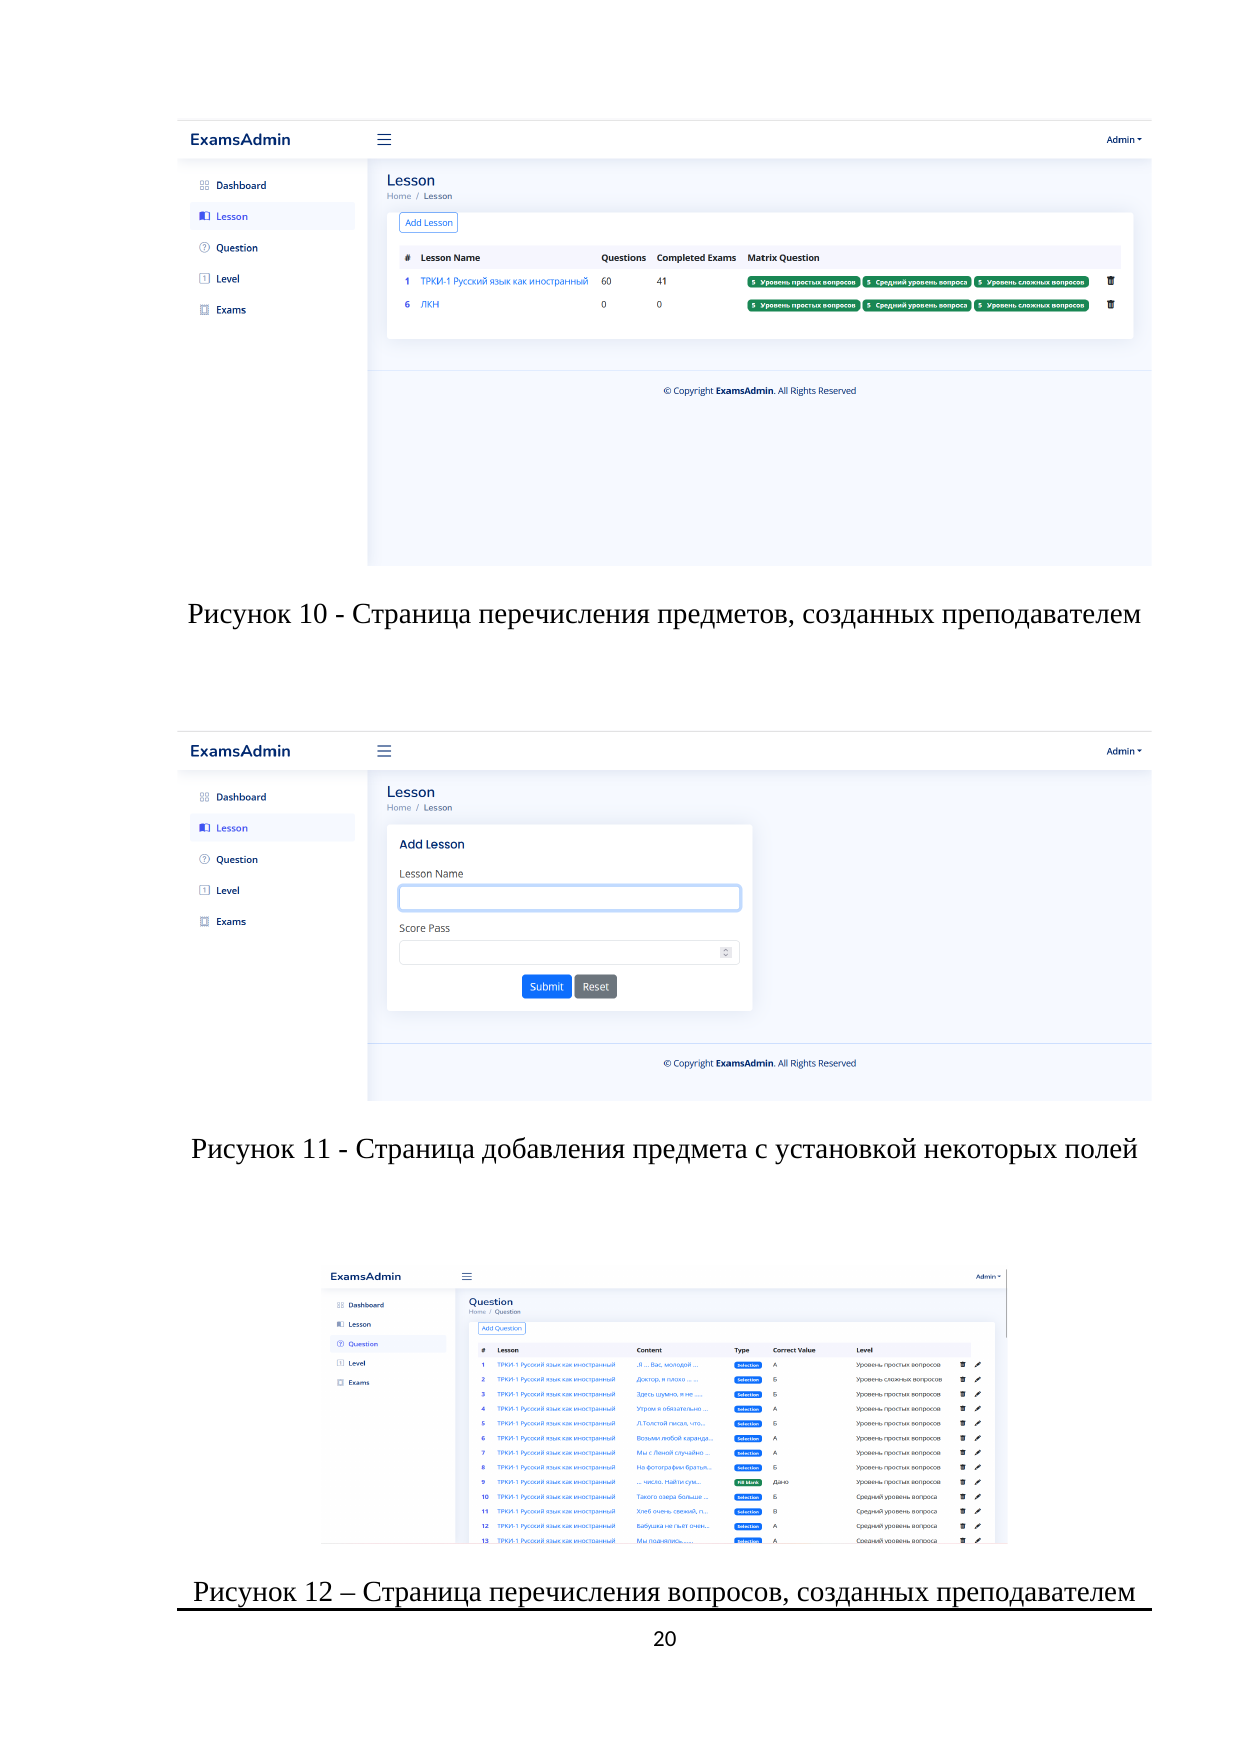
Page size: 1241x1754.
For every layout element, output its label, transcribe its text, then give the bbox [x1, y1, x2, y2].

picture [177, 730, 1152, 1101]
text Рисунок 10 - Страница перечисления предметов, созданных преподавателем [177, 596, 1152, 630]
text Рисунок 12 – Страница перечисления вопросов, созданных преподавателем [177, 1574, 1152, 1608]
picture [321, 1265, 1008, 1544]
text Рисунок 11 - Страница добавления предмета с установкой некоторых полей [177, 1131, 1152, 1164]
picture [177, 118, 1152, 566]
